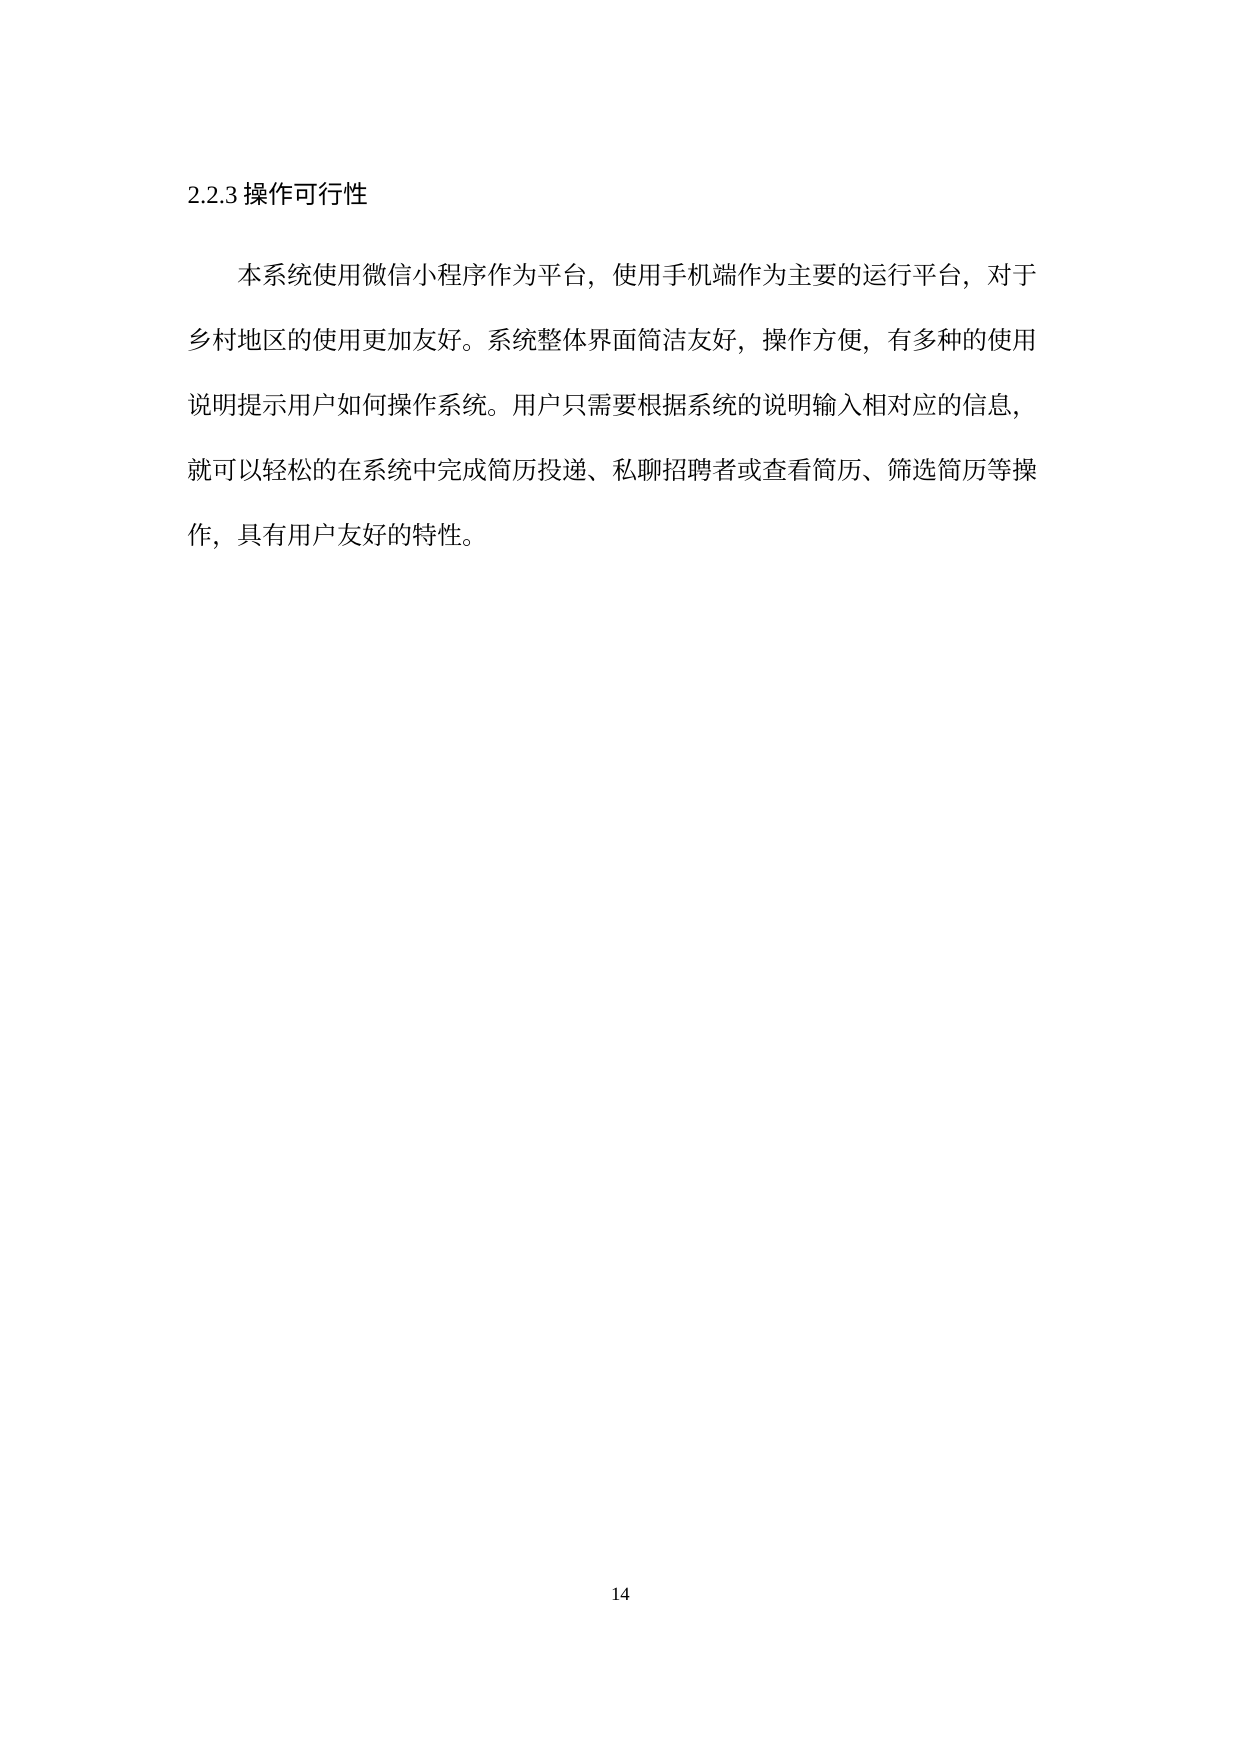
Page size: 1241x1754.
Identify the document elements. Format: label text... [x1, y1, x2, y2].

text 本系统使用微信小程序作为平台，使用手机端作为主要的运行平台，对于乡村地区的使用更加友好。系统整体界面简洁友好，操作方便，有多种的使用说明提示用户如何操作系统。用户只需要根据系统的说明输入相对应的信息，就可以轻松的在系统中完成简历投递、私聊招聘者或查看简历、筛选简历等操作，具有用户友好的特性。 [187, 241, 1053, 566]
subtitle 2.2.3 操作可行性 [187, 160, 1053, 225]
